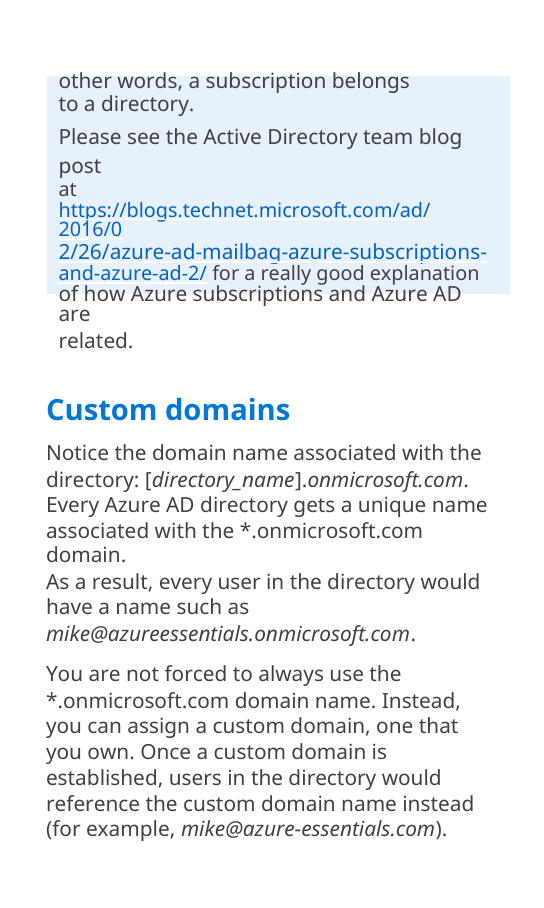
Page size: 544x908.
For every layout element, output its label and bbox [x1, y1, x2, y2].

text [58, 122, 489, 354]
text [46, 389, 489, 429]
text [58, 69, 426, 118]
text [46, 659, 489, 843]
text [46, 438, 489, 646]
picture [46, 76, 511, 294]
